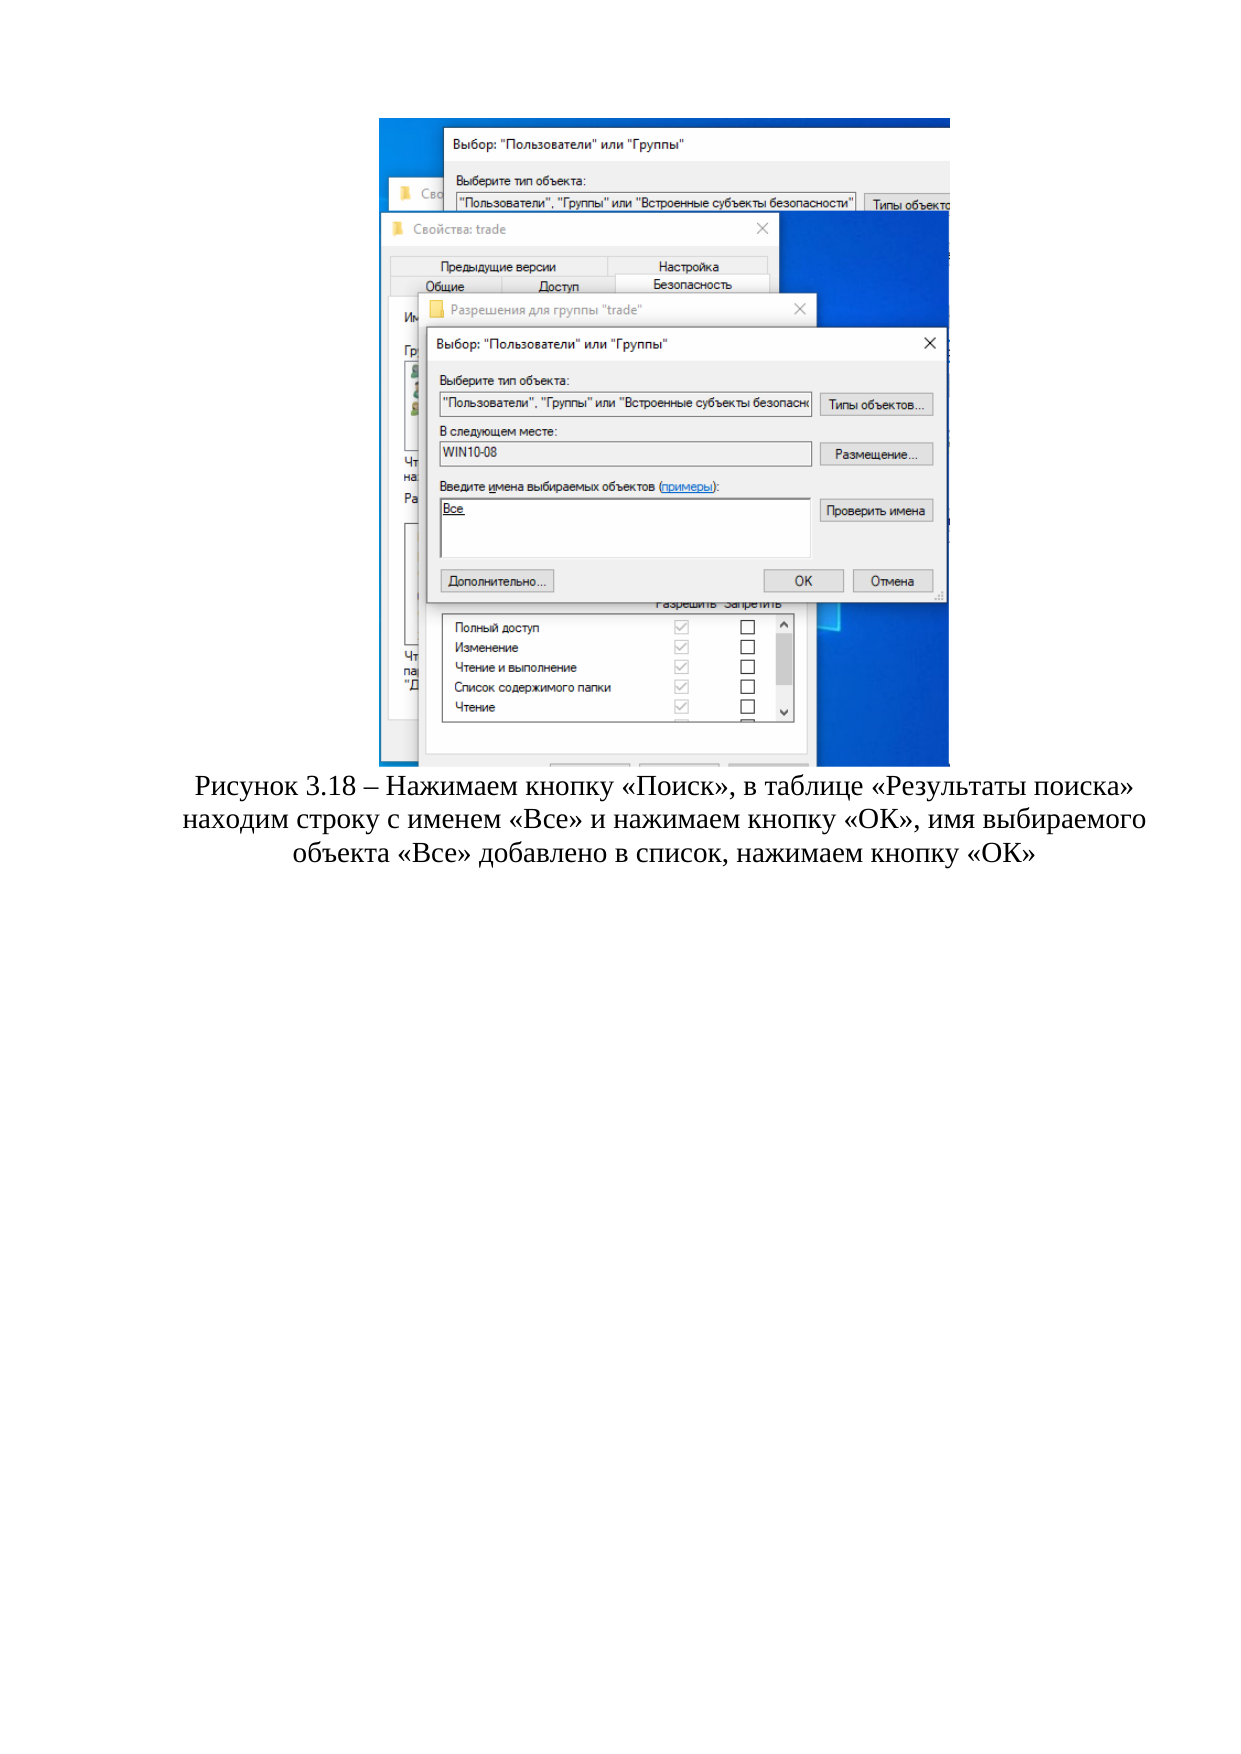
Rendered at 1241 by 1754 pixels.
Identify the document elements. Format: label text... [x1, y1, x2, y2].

picture [379, 118, 950, 769]
text Рисунок 3.18 – Нажимаем кнопку «Поиск», в таблице «Результаты поиска» находим строку с именем «Все» и нажимаем кнопку «ОК», имя выбираемого объекта «Все» добавлено в список, нажимаем кнопку «ОК» [177, 768, 1152, 869]
